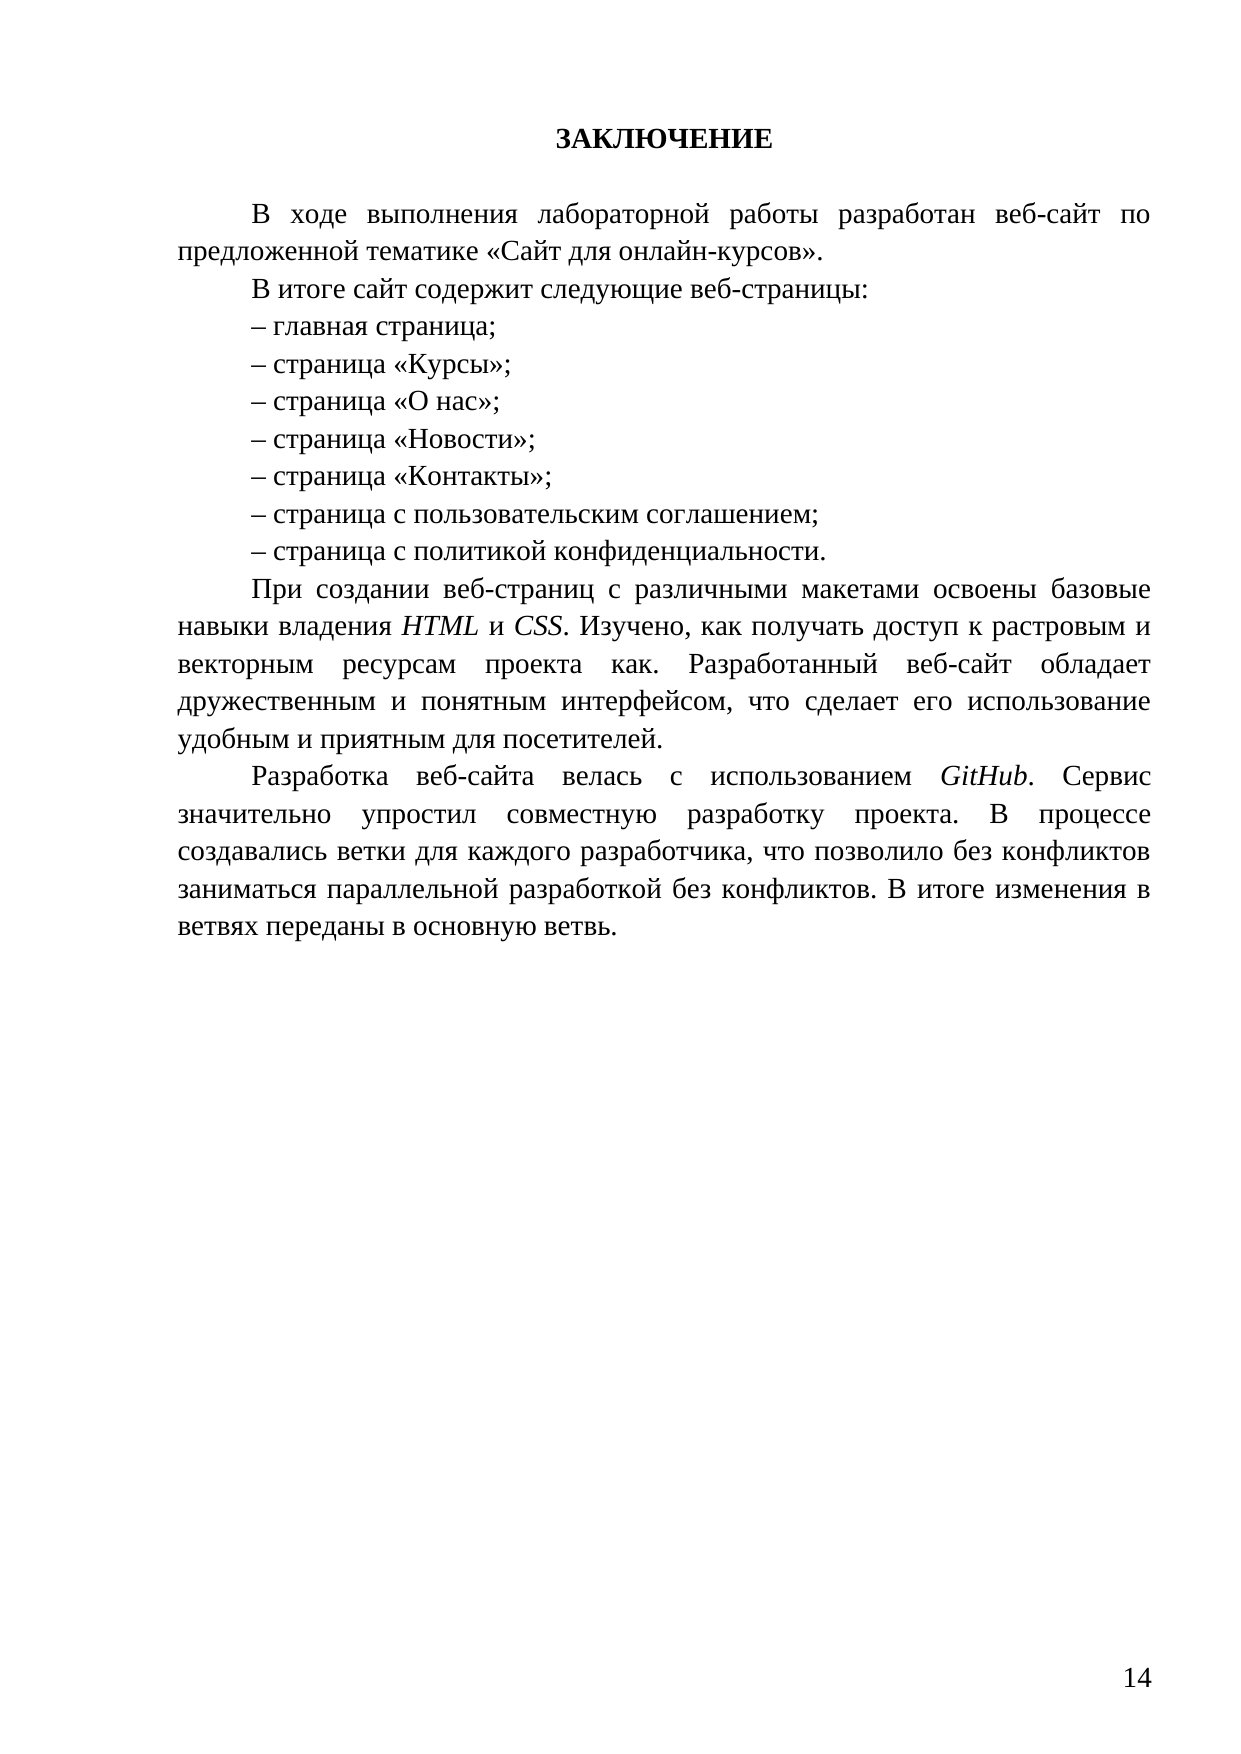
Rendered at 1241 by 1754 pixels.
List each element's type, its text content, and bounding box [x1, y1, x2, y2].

text В ходе выполнения лабораторной работы разработан веб-сайт по предложенной тематике «Сайт для онлайн-курсов». [177, 193, 1152, 268]
text – страница «Курсы»; [177, 343, 1152, 381]
text При создании веб-страниц с различными макетами освоены базовые навыки владения HTML и CSS. Изучено, как получать доступ к растровым и векторным ресурсам проекта как. Разработанный веб-сайт обладает дружественным и понятным интерфейсом, что сделает его использование удобным и приятным для посетителей. [177, 568, 1152, 756]
text – страница «Новости»; [177, 418, 1152, 456]
text Разработка веб-сайта велась с использованием GitHub. Сервис значительно упростил совместную разработку проекта. В процессе создавались ветки для каждого разработчика, что позволило без конфликтов заниматься параллельной разработкой без конфликтов. В итоге изменения в ветвях переданы в основную ветвь. [177, 756, 1152, 943]
text В итоге сайт содержит следующие веб-страницы: [177, 268, 1152, 306]
text – страница «О нас»; [177, 381, 1152, 418]
text – главная страница; [177, 306, 1152, 343]
text – страница с пользовательским соглашением; [177, 493, 1152, 531]
text – страница «Контакты»; [177, 456, 1152, 493]
subtitle Заключение [177, 118, 1152, 156]
text – страница с политикой конфиденциальности. [177, 531, 1152, 568]
